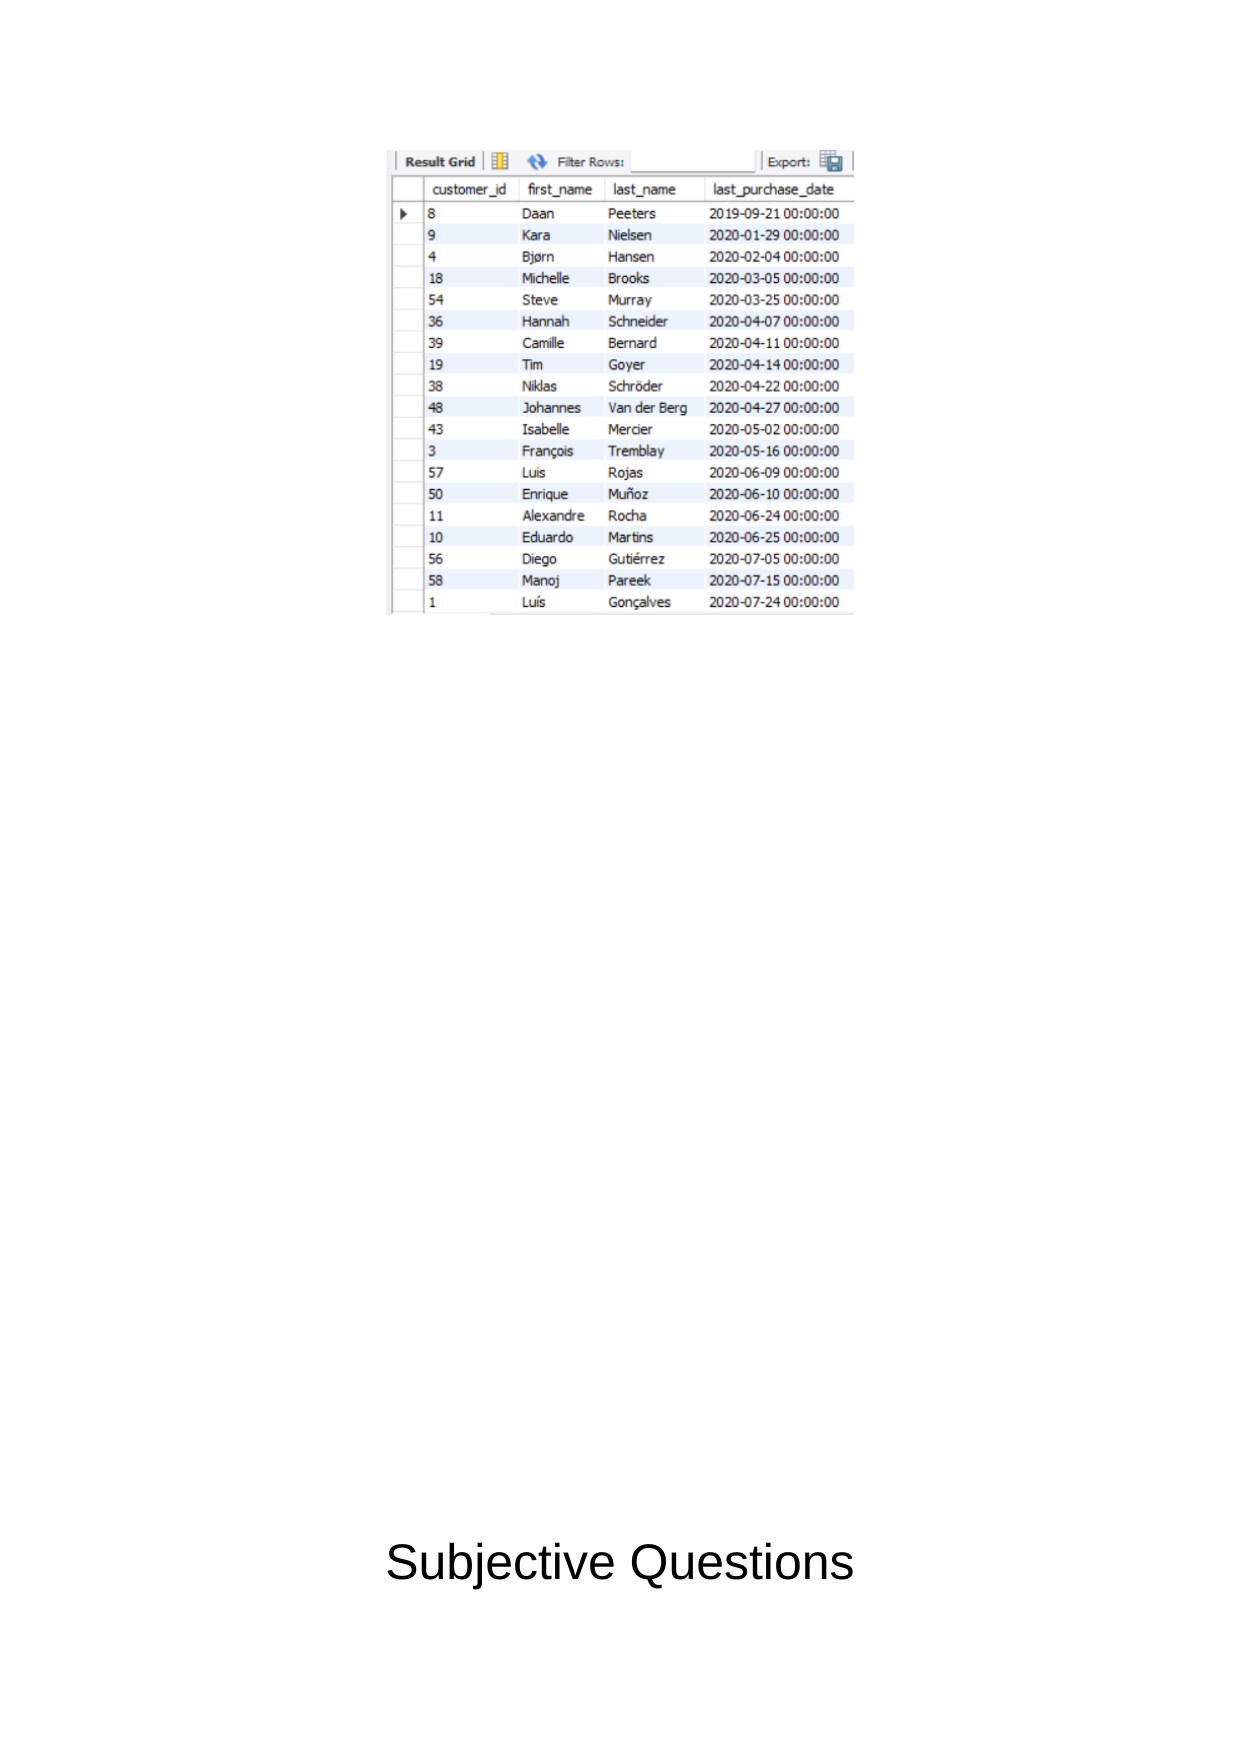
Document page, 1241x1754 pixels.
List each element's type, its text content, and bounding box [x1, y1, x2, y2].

picture [386, 150, 854, 615]
text Subjective Questions [150, 1533, 1090, 1590]
